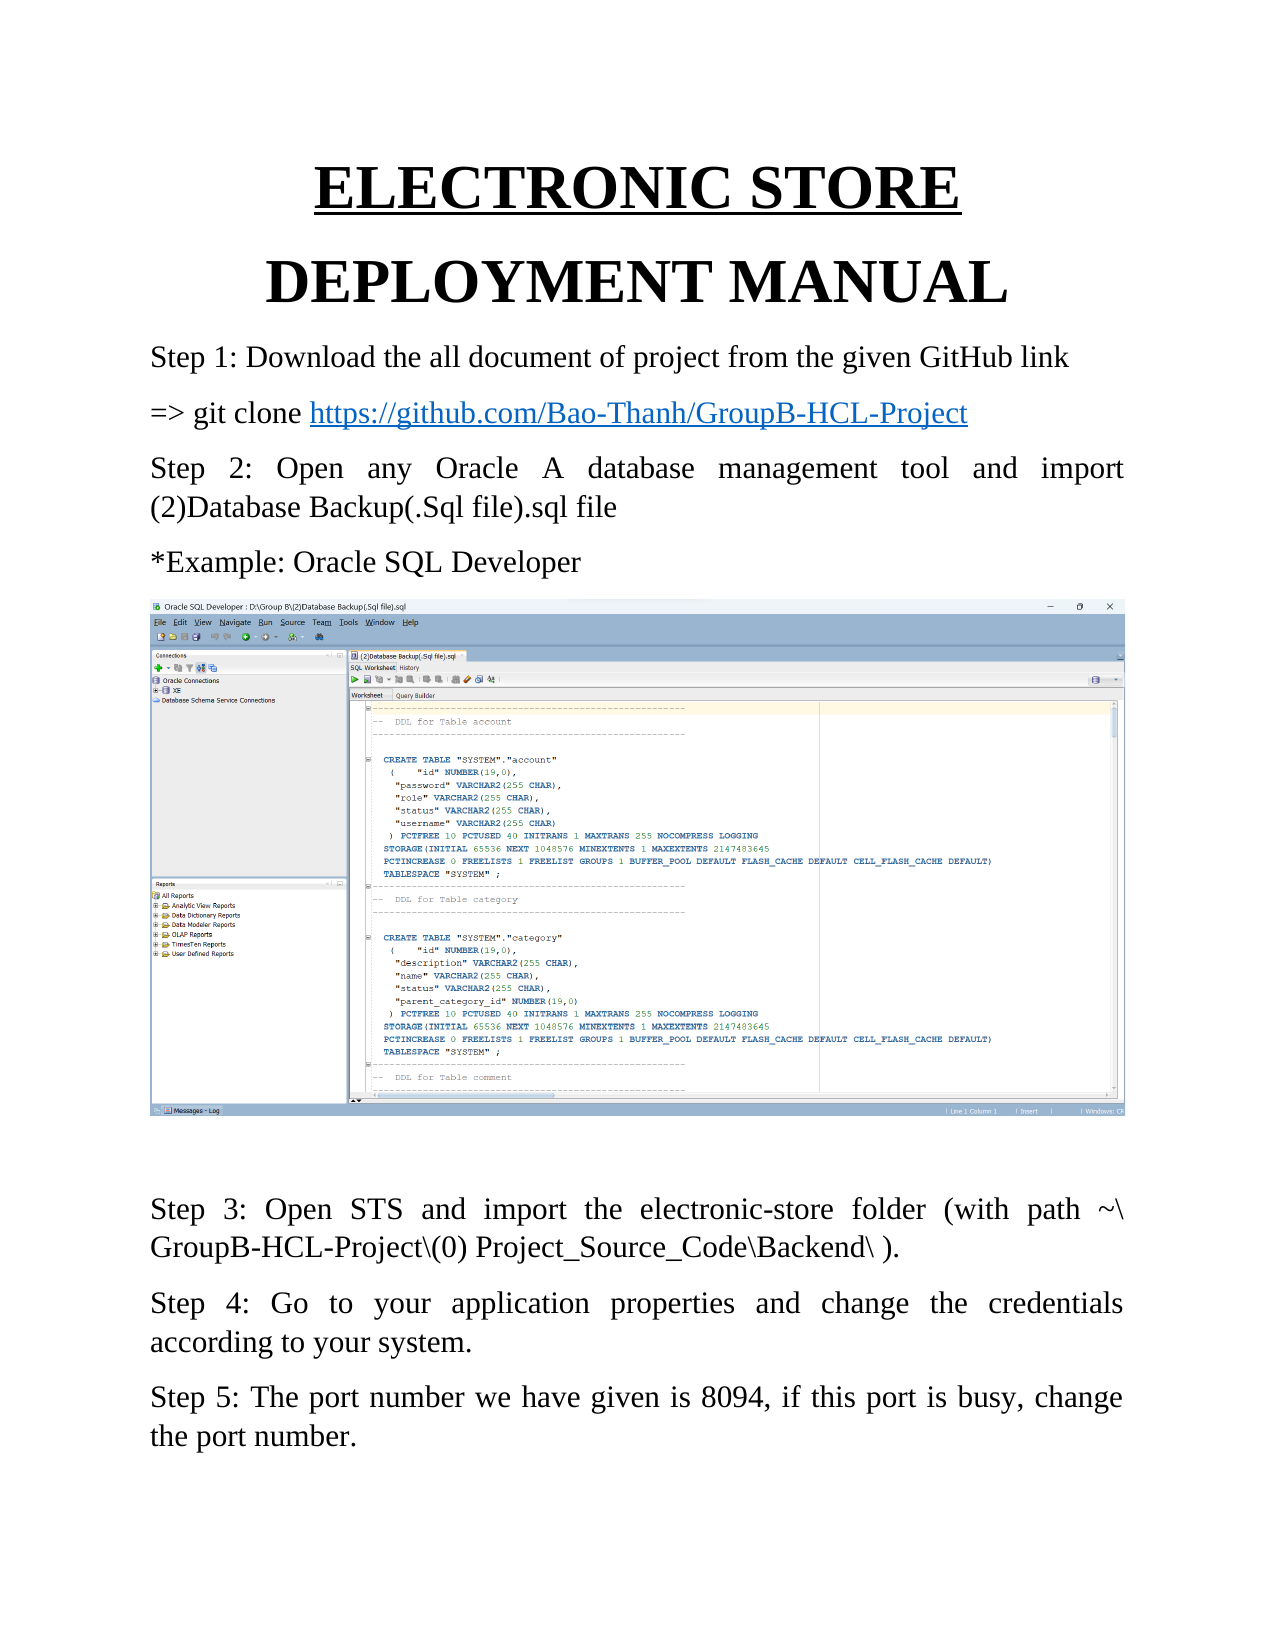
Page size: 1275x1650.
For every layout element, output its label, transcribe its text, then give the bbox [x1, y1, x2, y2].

text Step 5: The port number we have given is 8094, if this port is busy, change the port number. [150, 1378, 1125, 1453]
text ELECTRONIC STORE [150, 150, 1125, 222]
picture [150, 599, 1125, 1116]
text *Example: Oracle SQL Developer [150, 544, 1125, 580]
text Step 1: Download the all document of project from the given GitHub link [150, 339, 1125, 375]
text Step 4: Go to your application properties and change the credentials according to your system. [150, 1284, 1125, 1359]
text DEPLOYMENT MANUAL [150, 244, 1125, 316]
text Step 3: Open STS and import the electronic-store folder (with path ~\GroupB-HCL-Project\(0) Project_Source_Code\Backend\ ). [150, 1190, 1125, 1264]
text => git clone https://github.com/Bao-Thanh/GroupB-HCL-Project [150, 394, 1125, 430]
text Step 2: Open any Oracle A database management tool and import (2)Database Backup(.Sql file).sql file [150, 449, 1125, 524]
